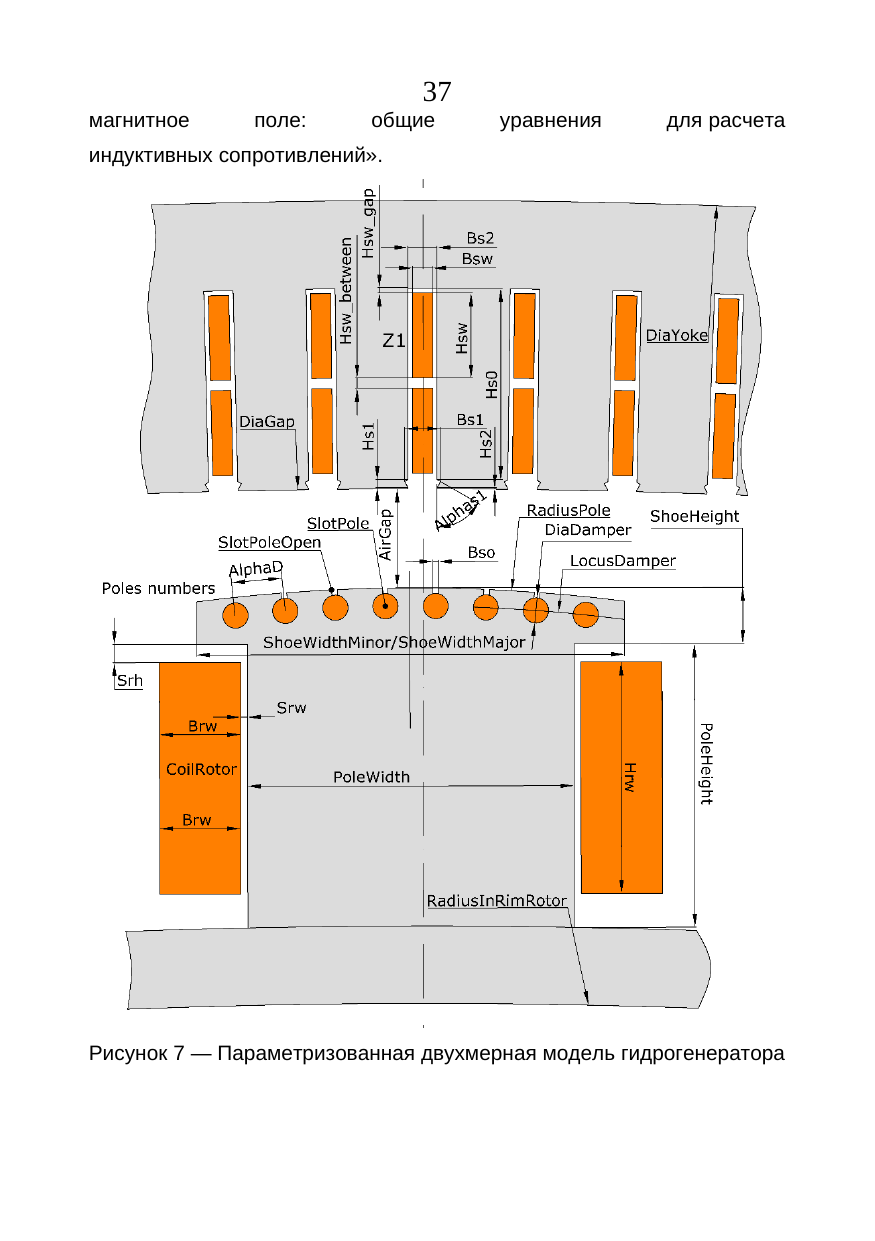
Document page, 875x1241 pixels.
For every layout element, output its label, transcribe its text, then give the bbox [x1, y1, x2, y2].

picture [96, 179, 778, 1028]
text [89, 107, 785, 167]
text Рисунок 7 — Параметризованная двухмерная модель гидрогенератора [89, 1041, 785, 1064]
